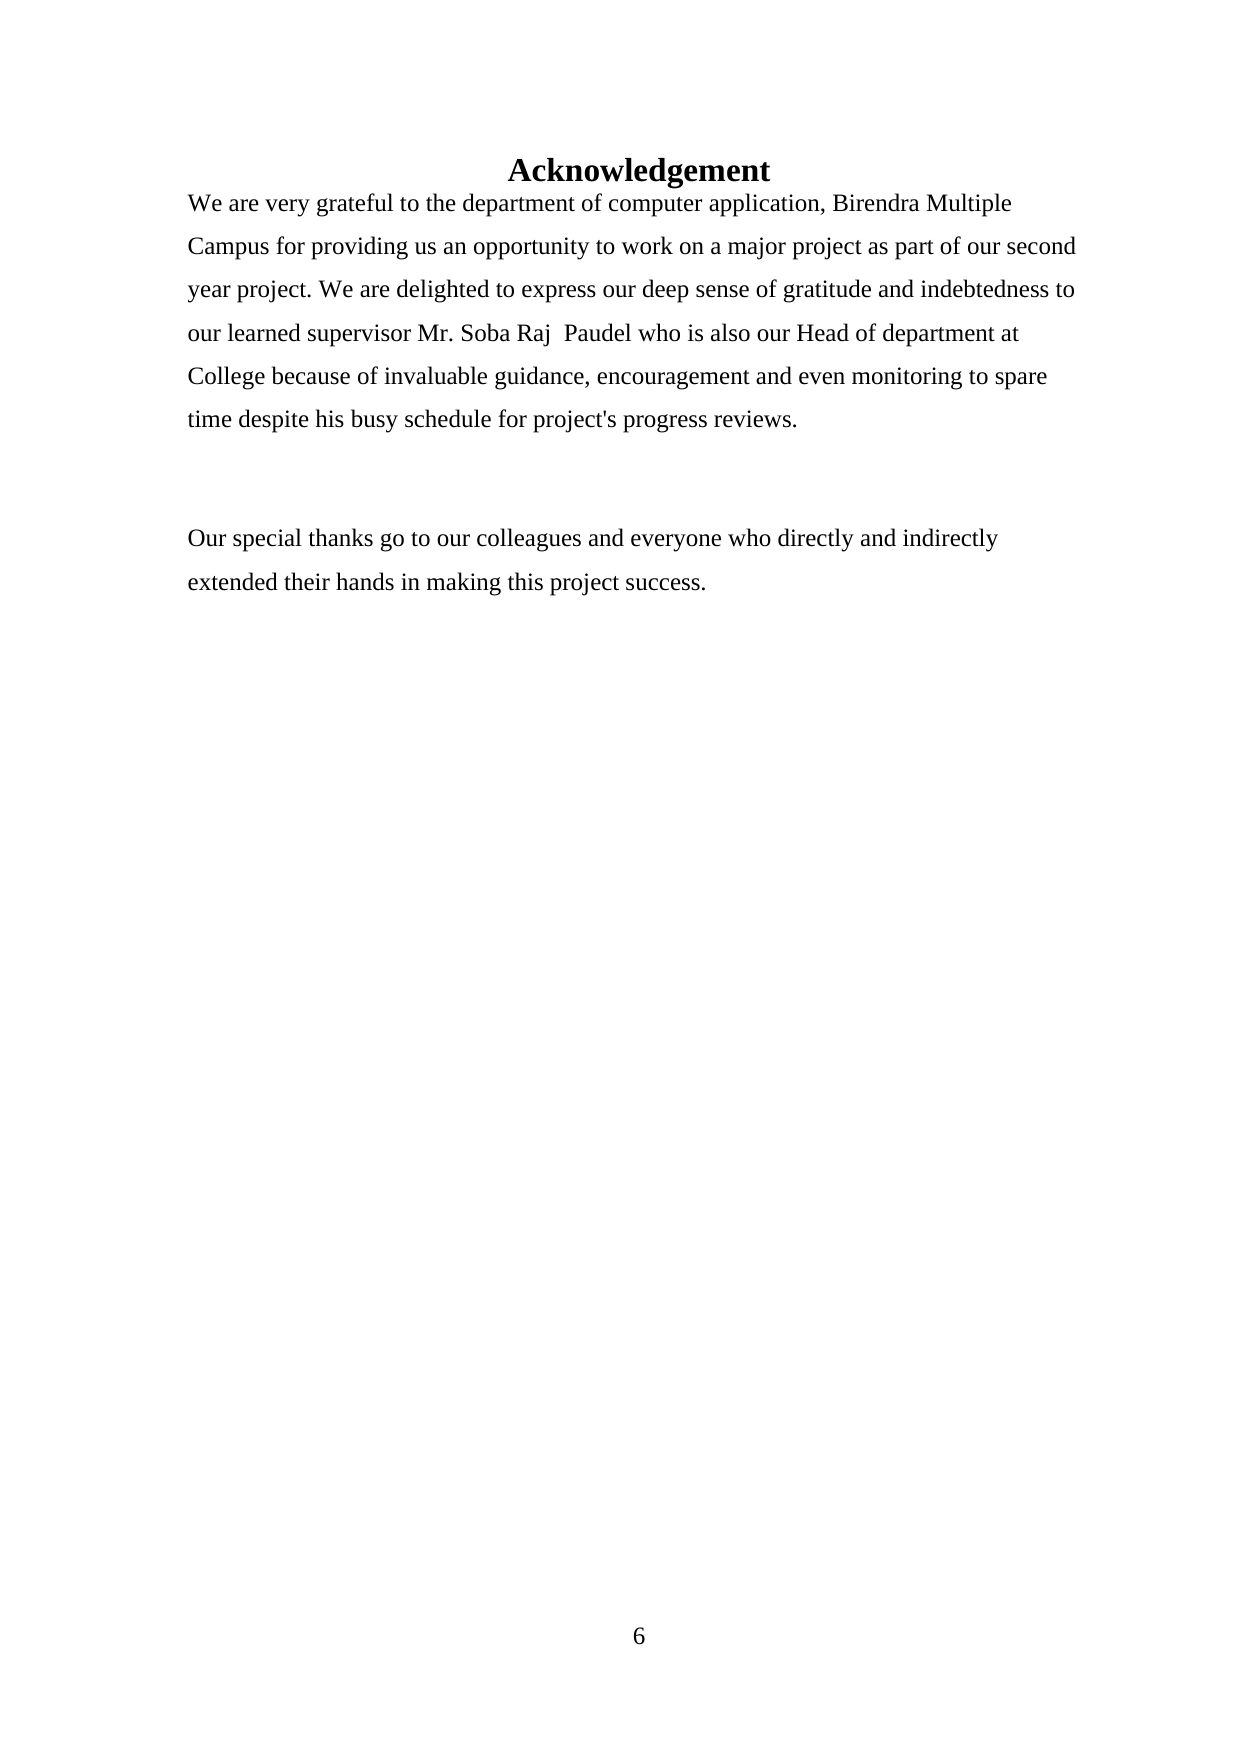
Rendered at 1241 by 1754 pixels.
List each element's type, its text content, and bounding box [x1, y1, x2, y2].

text Acknowledgement [187, 150, 1090, 188]
text We are very grateful to the department of computer application, Birendra Multiple Campus for providing us an opportunity to work on a major project as part of our second year project. We are delighted to express our deep sense of gratitude and indebtedness to our learned supervisor Mr. Soba Raj Paudel who is also our Head of department at College because of invaluable guidance, encouragement and even monitoring to spare time despite his busy schedule for project's progress reviews. [187, 188, 1090, 433]
text Our special thanks go to our colleagues and everyone who directly and indirectly extended their hands in making this project success. [187, 523, 1090, 595]
